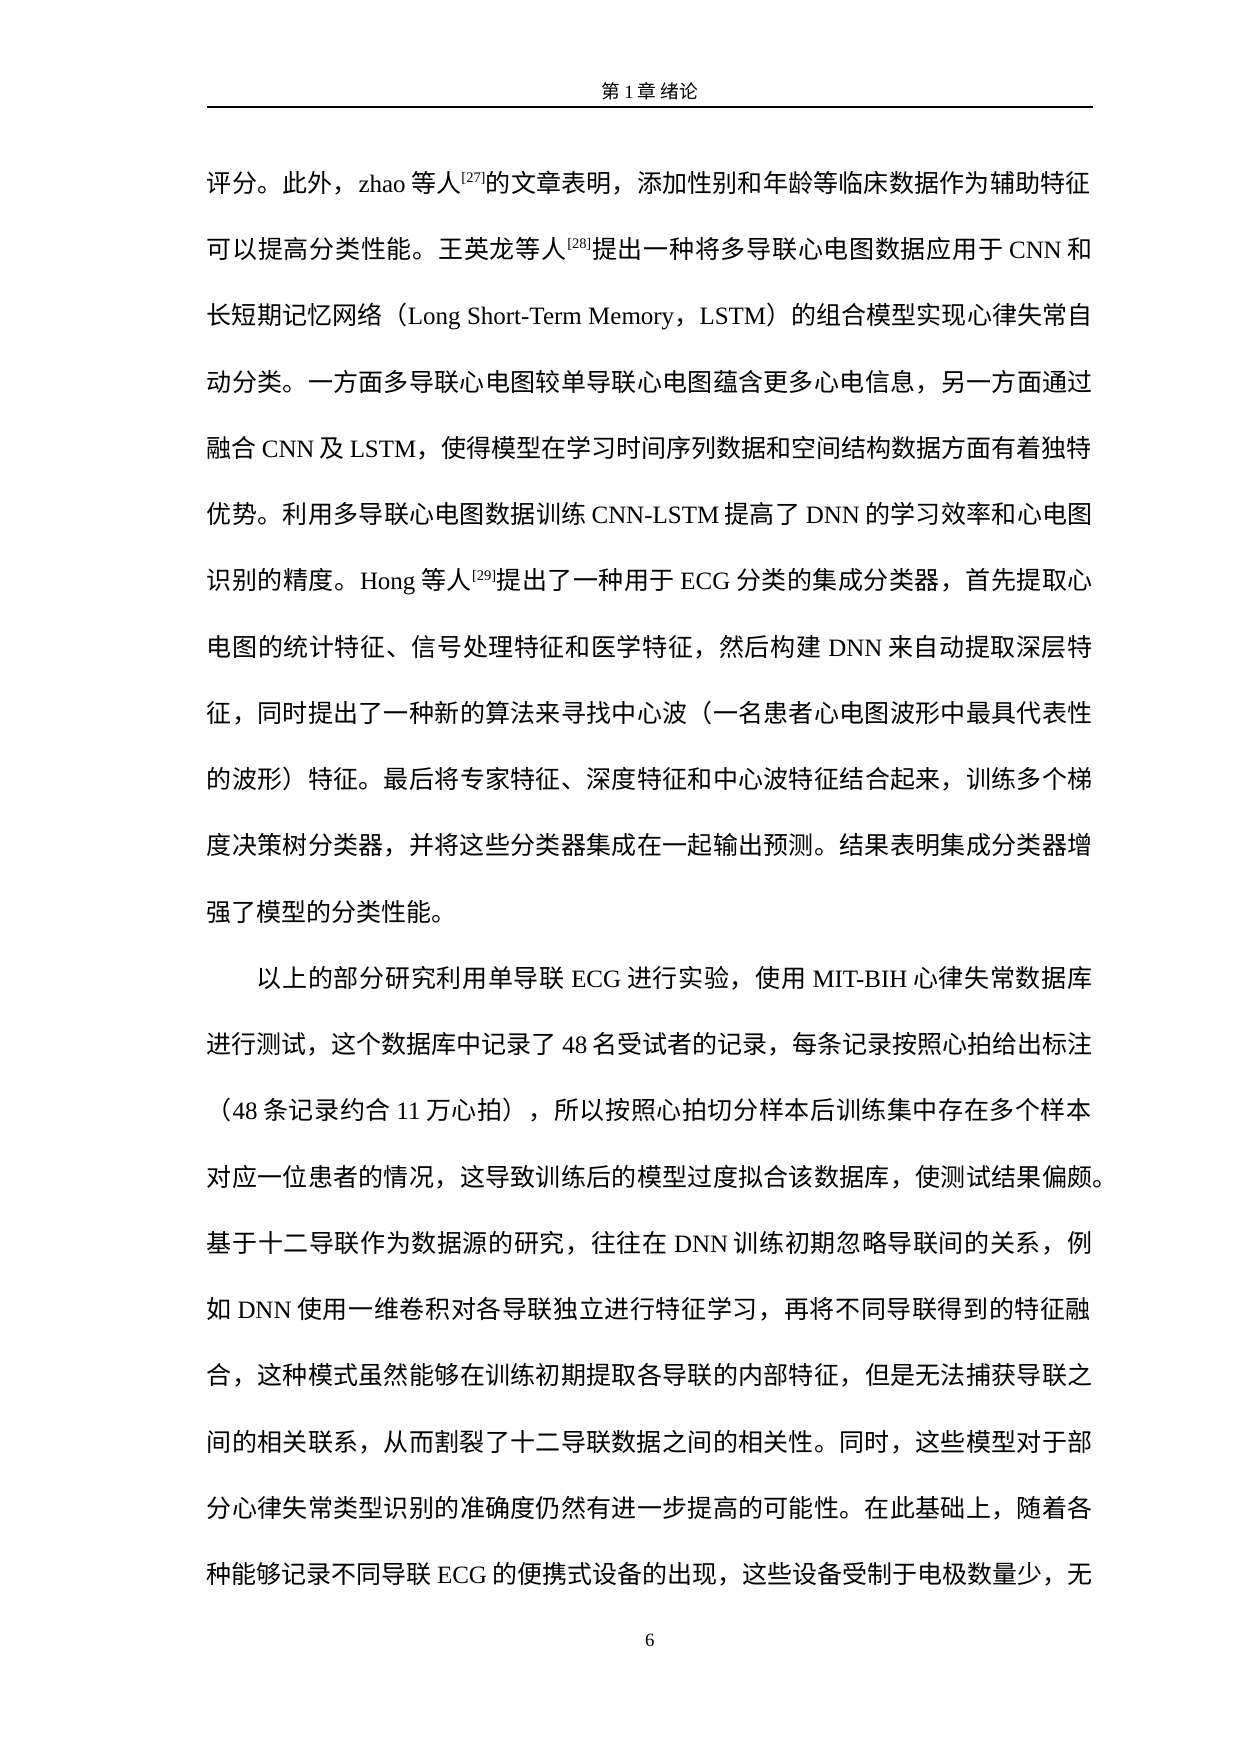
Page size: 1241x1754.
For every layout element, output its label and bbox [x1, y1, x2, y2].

text [207, 943, 1093, 1606]
text [207, 148, 1093, 943]
